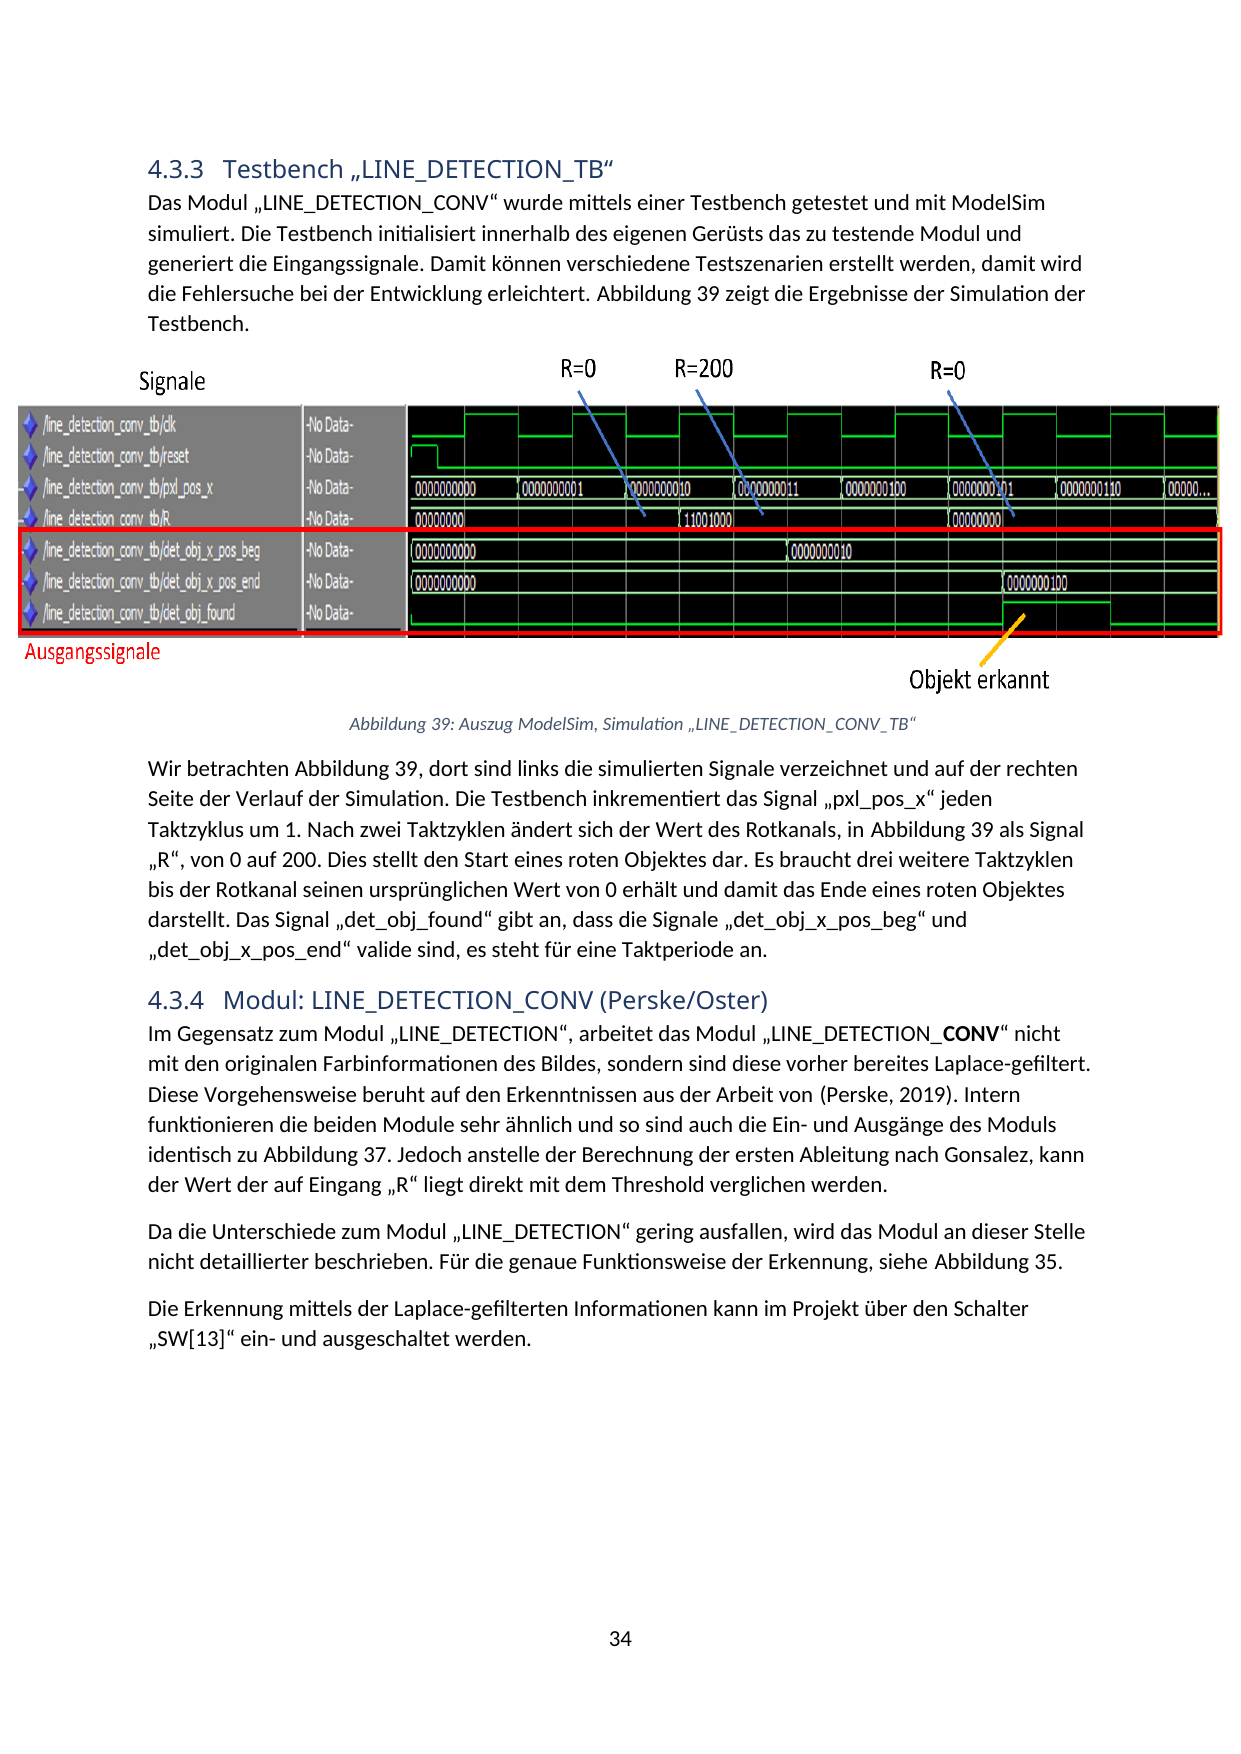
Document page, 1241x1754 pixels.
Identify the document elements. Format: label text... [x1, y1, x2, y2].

picture [12, 342, 1223, 713]
text Das Modul „LINE_DETECTION_CONV“ wurde mittels einer Testbench getestet und mit ModelSim simuliert. Die Testbench initialisiert innerhalb des eigenen Gerüsts das zu testende Modul und generiert die Eingangssignale. Damit können verschiedene Testszenarien erstellt werden, damit wird die Fehlersuche bei der Entwicklung erleichtert. Abbildung 39 zeigt die Ergebnisse der Simulation der Testbench. [148, 188, 1093, 337]
text Die Erkennung mittels der Laplace-gefilterten Informationen kann im Projekt über den Schalter „SW[13]“ ein- und ausgeschaltet werden. [148, 1294, 1093, 1352]
subtitle Modul: LINE_DETECTION_CONV (Perske/Oster) [148, 982, 1093, 1017]
text Im Gegensatz zum Modul „LINE_DETECTION“, arbeitet das Modul „LINE_DETECTION_CONV“ nicht mit den originalen Farbinformationen des Bildes, sondern sind diese vorher bereites Laplace-gefiltert. Diese Vorgehensweise beruht auf den Erkenntnissen aus der Arbeit von . Intern funktionieren die beiden Module sehr ähnlich und so sind auch die Ein- und Ausgänge des Moduls identisch zu Abbildung 37. Jedoch anstelle der Berechnung der ersten Ableitung nach Gonsalez, kann der Wert der auf Eingang „R“ liegt direkt mit dem Threshold verglichen werden. [148, 1019, 1093, 1198]
text Da die Unterschiede zum Modul „LINE_DETECTION“ gering ausfallen, wird das Modul an dieser Stelle nicht detaillierter beschrieben. Für die genaue Funktionsweise der Erkennung, siehe Abbildung 35. [148, 1217, 1093, 1275]
subtitle Testbench „LINE_DETECTION_TB“ [148, 152, 1093, 186]
text Wir betrachten Abbildung 39, dort sind links die simulierten Signale verzeichnet und auf der rechten Seite der Verlauf der Simulation. Die Testbench inkrementiert das Signal „pxl_pos_x“ jeden Taktzyklus um 1. Nach zwei Taktzyklen ändert sich der Wert des Rotkanals, in Abbildung 39 als Signal „R“, von 0 auf 200. Dies stellt den Start eines roten Objektes dar. Es braucht drei weitere Taktzyklen bis der Rotkanal seinen ursprünglichen Wert von 0 erhält und damit das Ende eines roten Objektes darstellt. Das Signal „det_obj_found“ gibt an, dass die Signale „det_obj_x_pos_beg“ und „det_obj_x_pos_end“ valide sind, es steht für eine Taktperiode an. [148, 736, 1093, 964]
